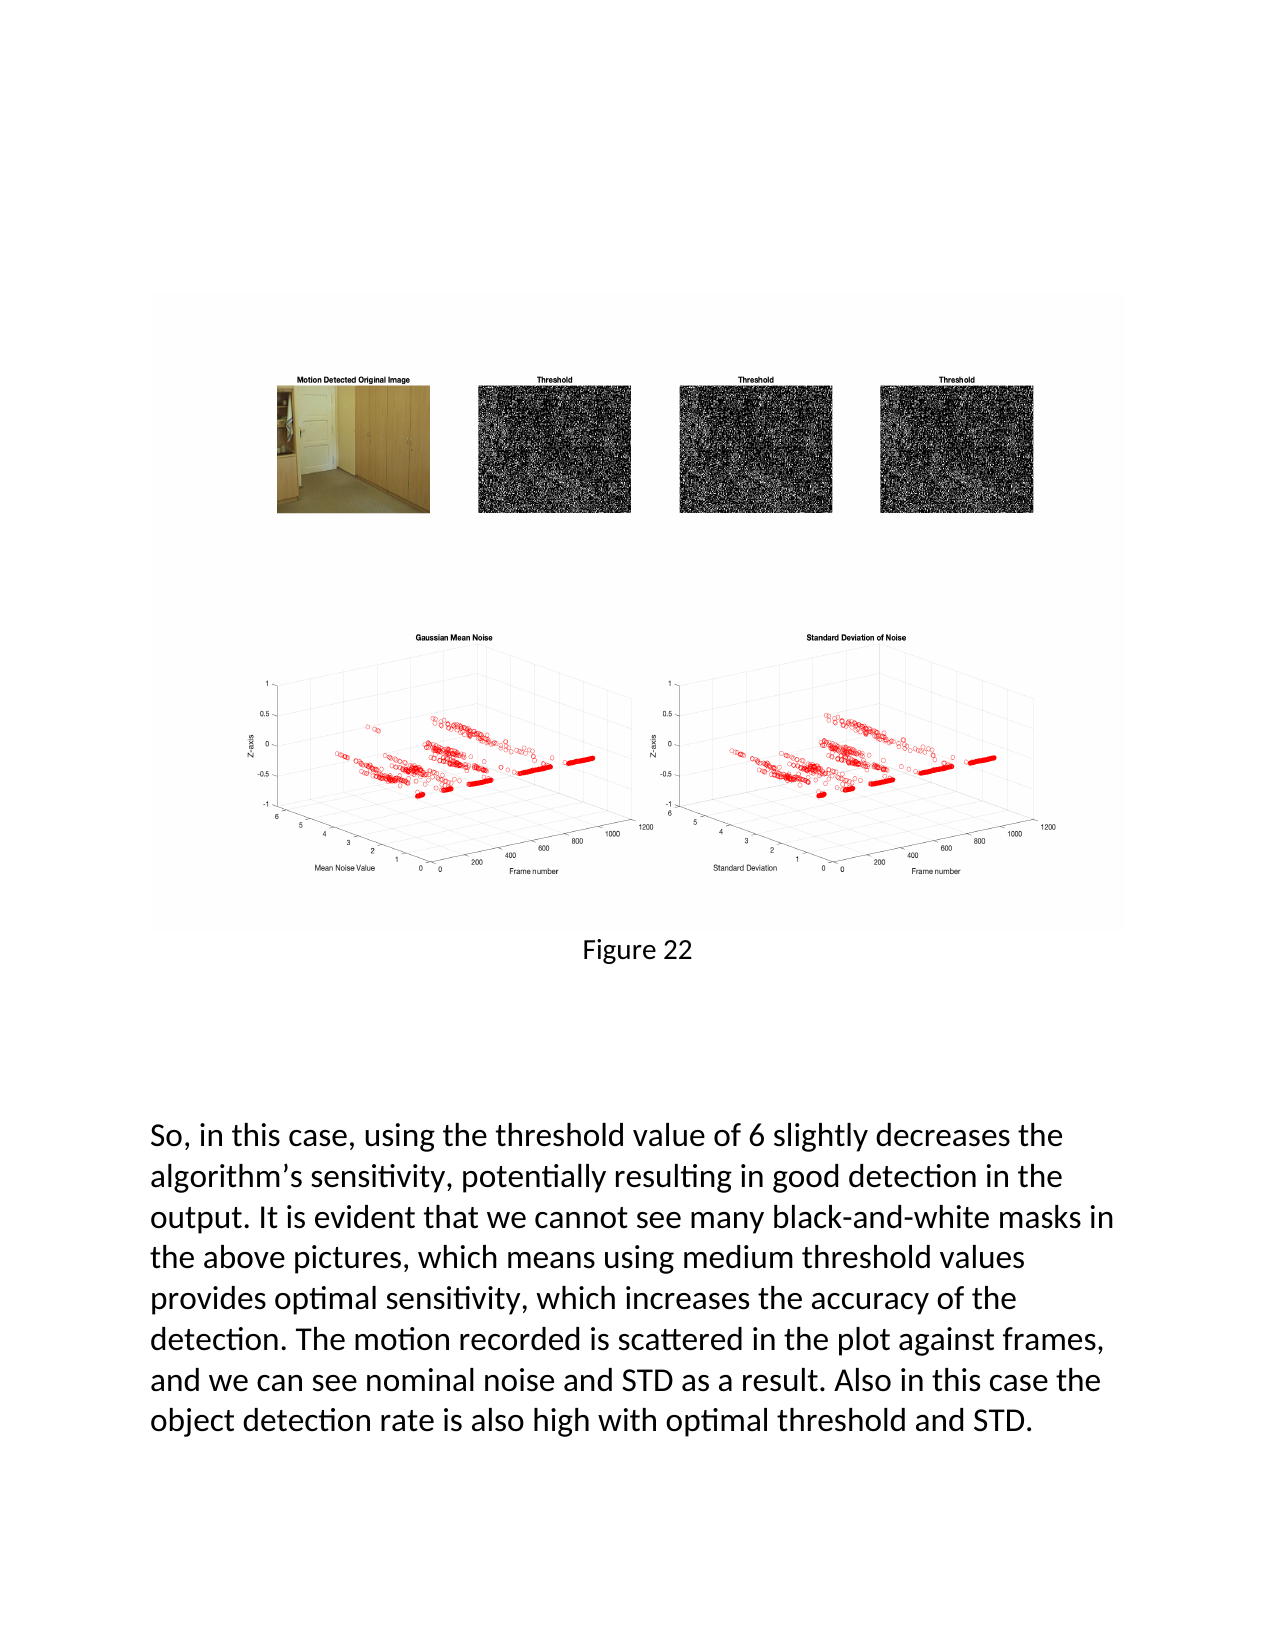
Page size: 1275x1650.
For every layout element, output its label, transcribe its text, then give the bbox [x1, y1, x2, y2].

picture [150, 292, 1125, 932]
text So, in this case, using the threshold value of 6 slightly decreases the algorithm’s sensitivity, potentially resulting in good detection in the output. It is evident that we cannot see many black-and-white masks in the above pictures, which means using medium threshold values provides optimal sensitivity, which increases the accuracy of the detection. The motion recorded is scattered in the plot against frames, and we can see nominal noise and STD as a result. Also in this case the object detection rate is also high with optimal threshold and STD. [150, 1114, 1125, 1440]
text Figure 22 [150, 932, 1125, 967]
